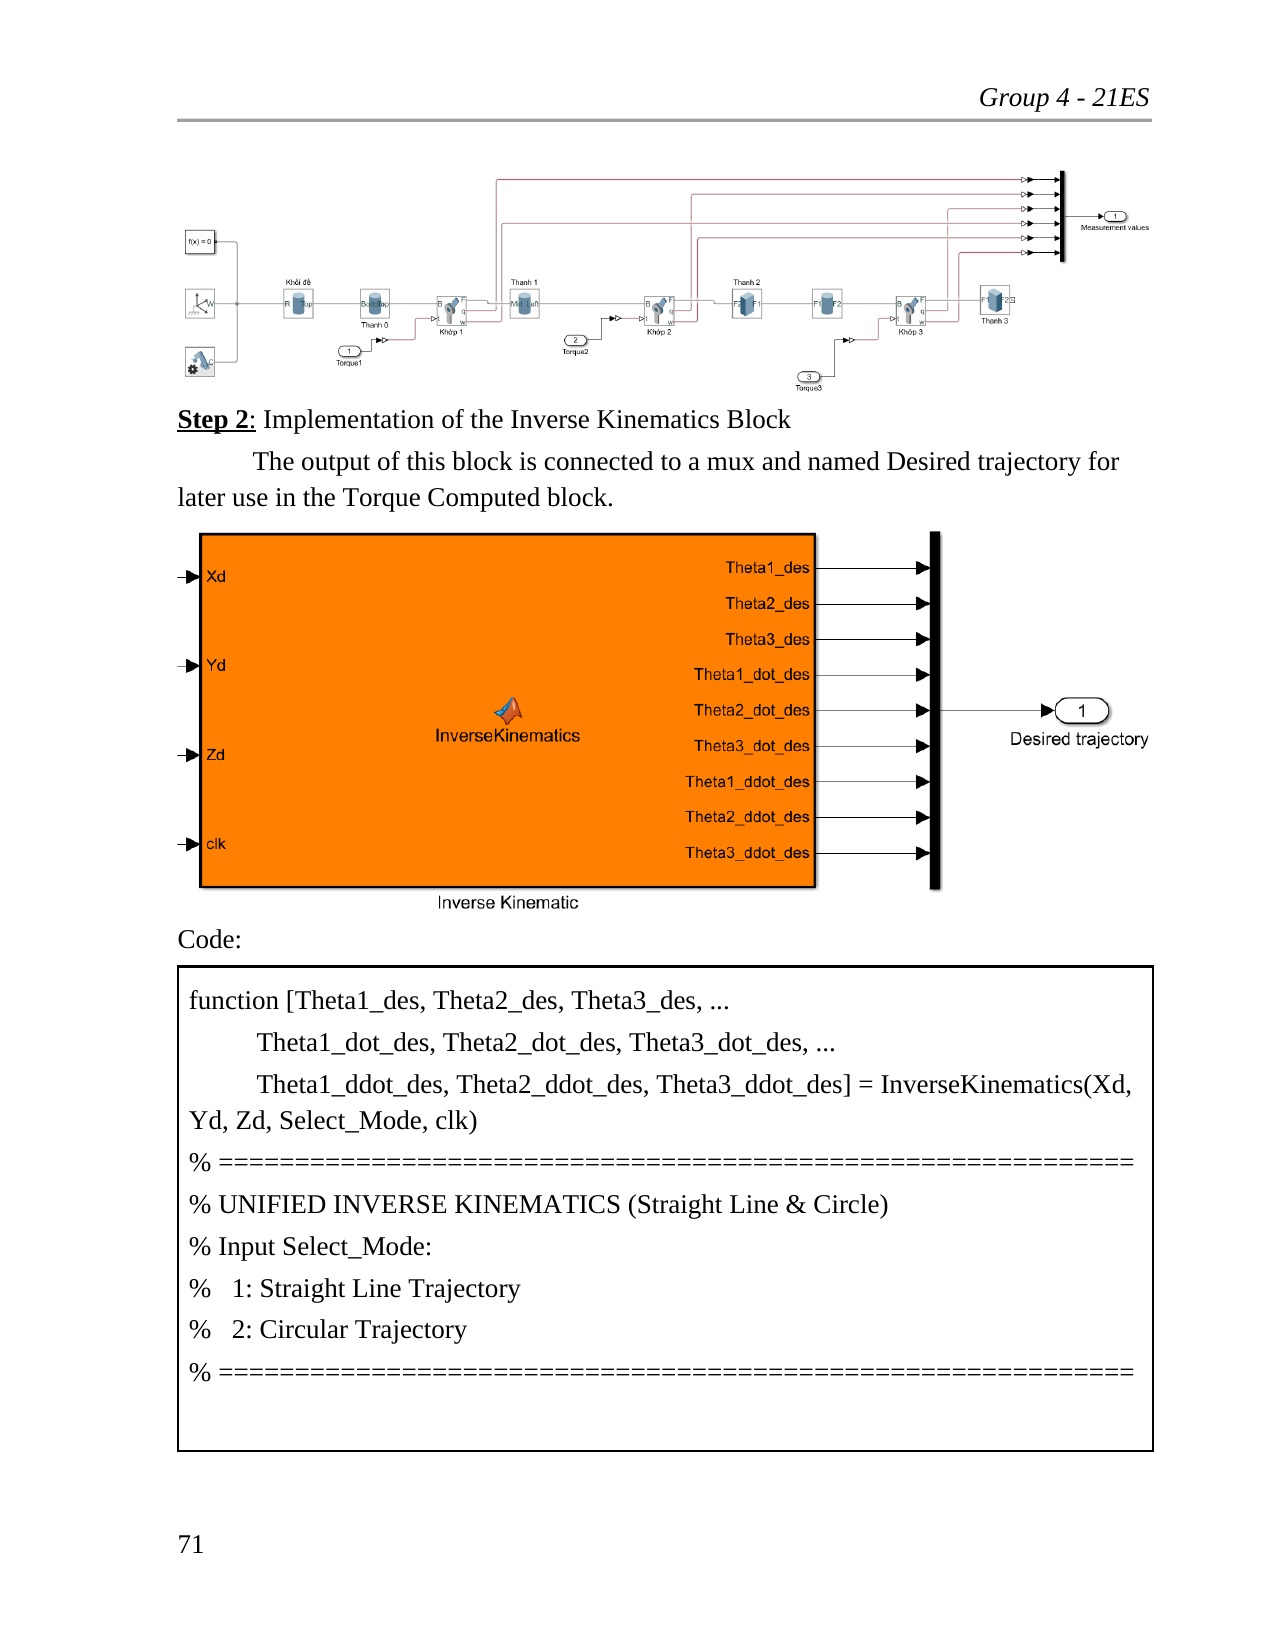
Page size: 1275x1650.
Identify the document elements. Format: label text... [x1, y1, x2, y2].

text The output of this block is connected to a mux and named Desired trajectory for later use in the Torque Computed block. [177, 445, 1152, 512]
text Code: [177, 923, 1152, 954]
text Step 2: Implementation of the Inverse Kinematics Block [177, 403, 1152, 434]
picture [177, 522, 1152, 913]
picture [177, 165, 1152, 393]
